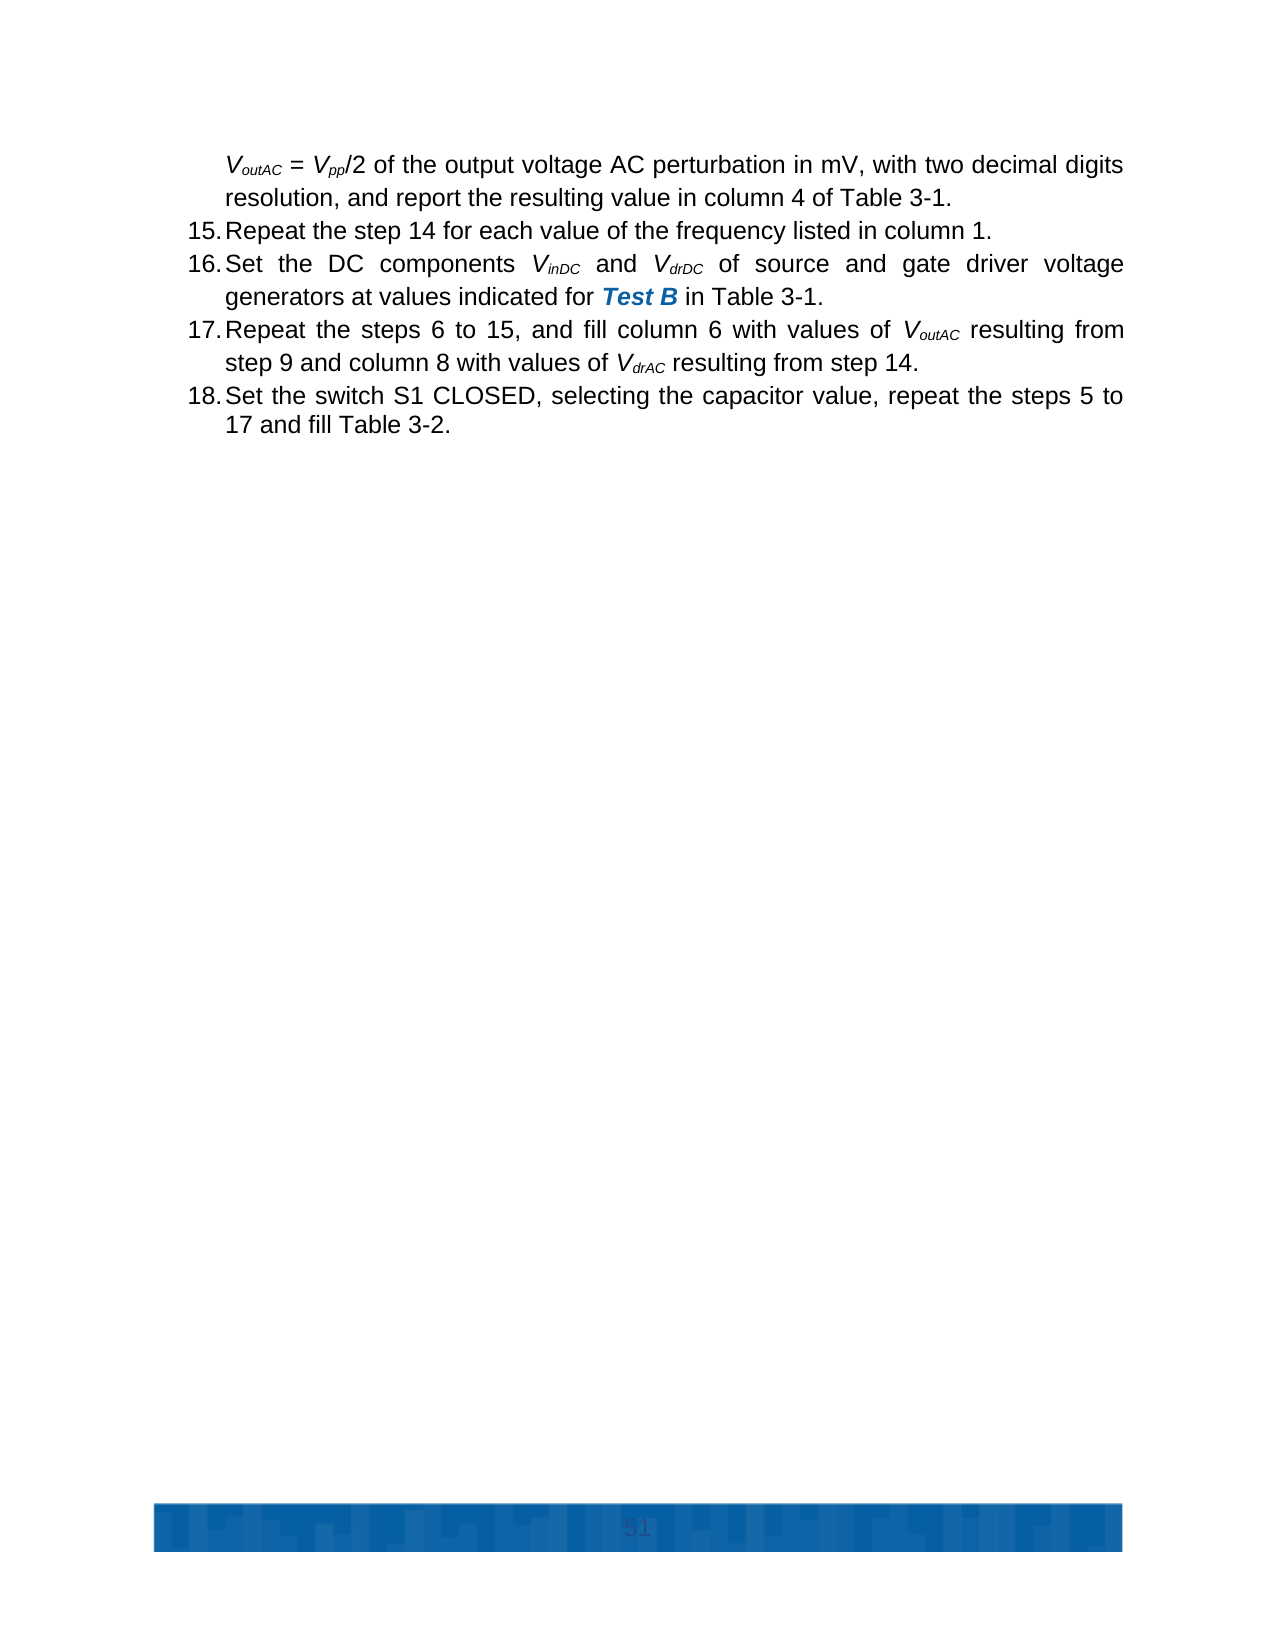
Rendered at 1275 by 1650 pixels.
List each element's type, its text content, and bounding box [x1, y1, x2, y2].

list Set the DC components VinDC and VdrDC of source and gate driver voltage generators at values indicated for Test B in Table 3-1. [187, 249, 1125, 311]
list Repeat the step 14 for each value of the frequency listed in column 1. [187, 216, 1125, 245]
picture [153, 1503, 1123, 1552]
list Repeat the steps 6 to 15, and fill column 6 with values of VoutAC resulting from step 9 and column 8 with values of VdrAC resulting from step 14. [187, 315, 1125, 377]
list Set the switch S1 CLOSED, selecting the capacitor value, repeat the steps 5 to 17 and fill Table 3-2. [187, 381, 1125, 439]
